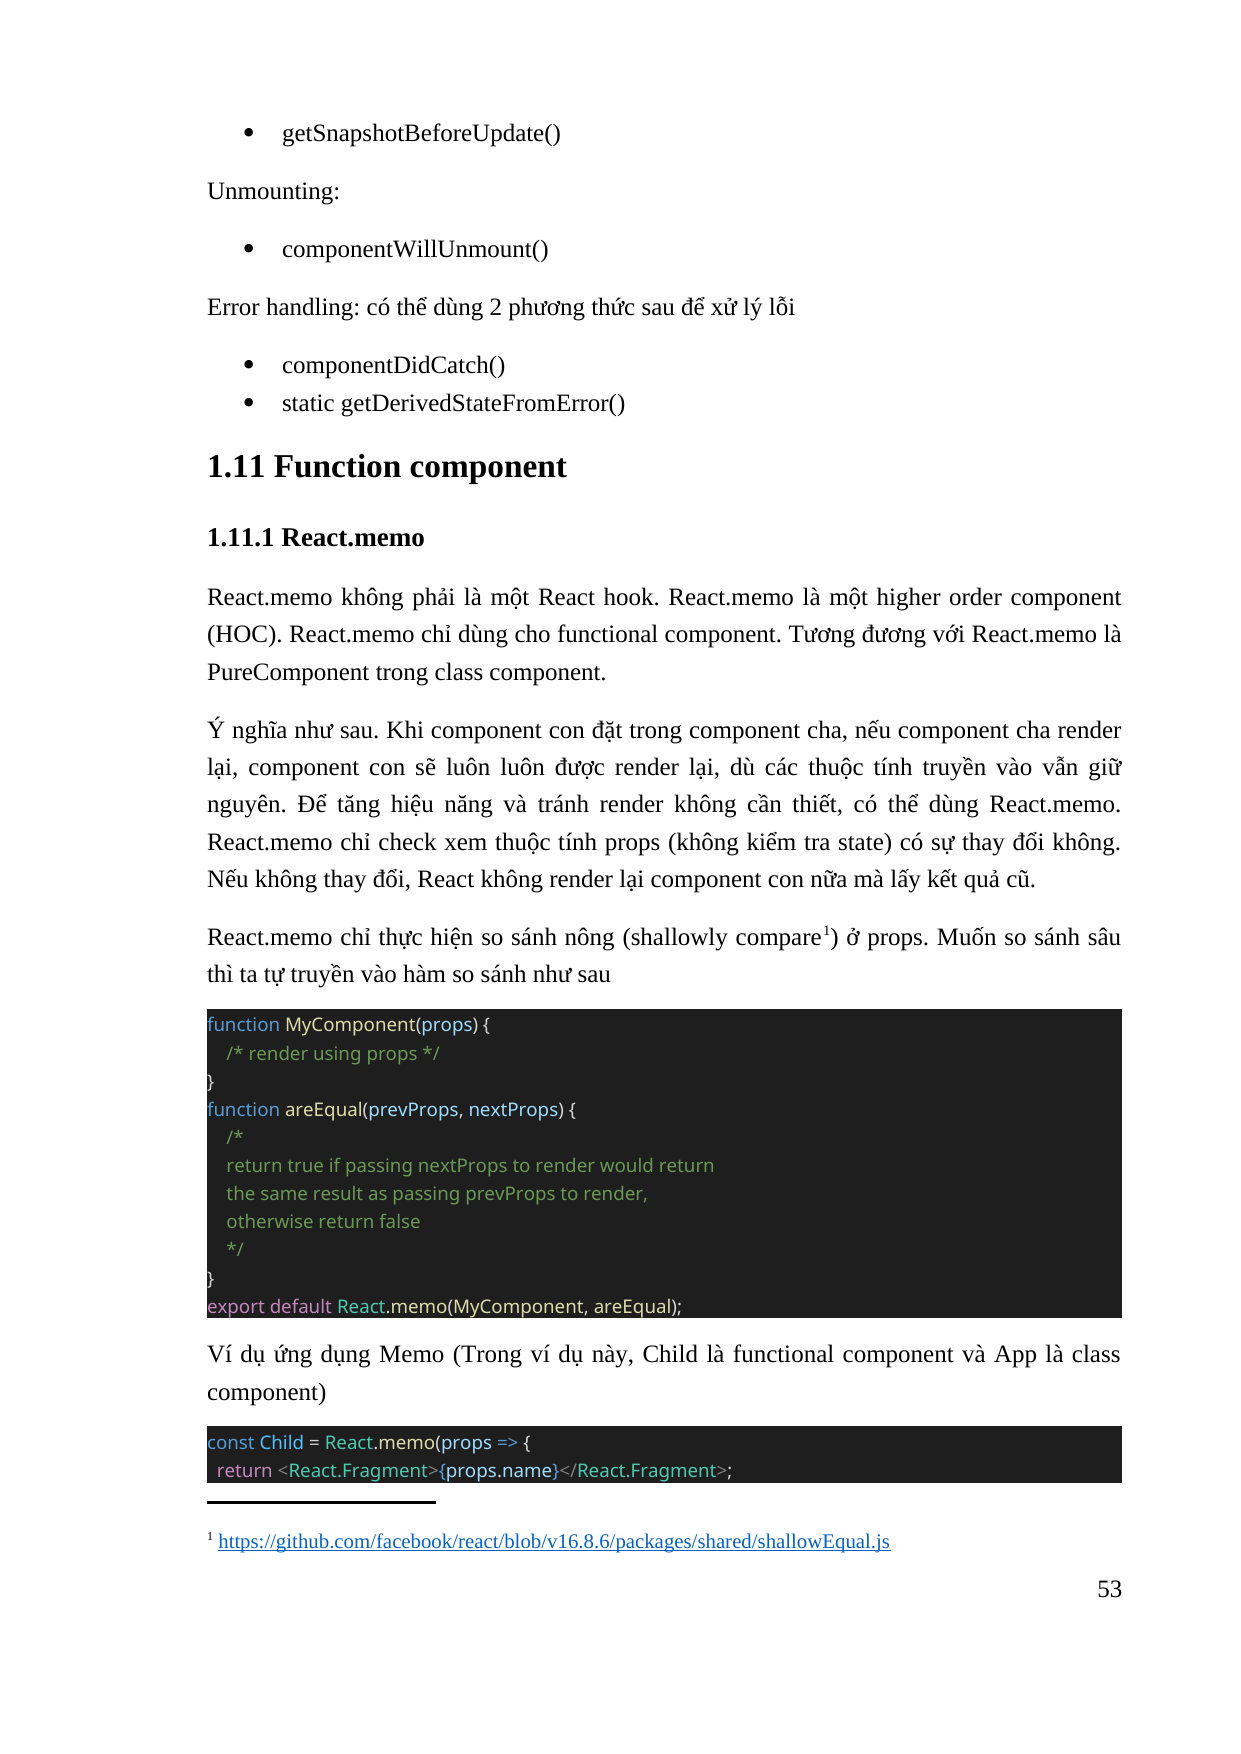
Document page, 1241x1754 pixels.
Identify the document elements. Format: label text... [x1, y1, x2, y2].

text otherwise return false [207, 1206, 1122, 1234]
text Ý nghĩa như sau. Khi component con đặt trong component cha, nếu component cha render lại, component con sẽ luôn luôn được render lại, dù các thuộc tính truyền vào vẫn giữ nguyên. Để tăng hiệu năng và tránh render không cần thiết, có thể dùng React.memo. React.memo chỉ check xem thuộc tính props (không kiểm tra state) có sự thay đổi không. Nếu không thay đổi, React không render lại component con nữa mà lấy kết quả cũ. [207, 715, 1122, 893]
subtitle Function component [207, 446, 1122, 484]
text Error handling: có thể dùng 2 phương thức sau để xử lý lỗi [207, 292, 1122, 321]
text } [207, 1065, 1122, 1093]
list componentWillUnmount() [244, 234, 1122, 263]
text return <React.Fragment>{props.name}</React.Fragment>; [207, 1454, 1122, 1483]
text /* [207, 1122, 1122, 1150]
list getSnapshotBeforeUpdate() [244, 118, 1122, 147]
text export default React.memo(MyComponent, areEqual); [207, 1290, 1122, 1318]
text /* render using props */ [207, 1037, 1122, 1065]
text function areEqual(prevProps, nextProps) { [207, 1093, 1122, 1122]
text } [207, 1262, 1122, 1290]
text return true if passing nextProps to render would return [207, 1150, 1122, 1178]
text React.memo không phải là một React hook. React.memo là một higher order component (HOC). React.memo chỉ dùng cho functional component. Tương đương với React.memo là PureComponent trong class component. [207, 582, 1122, 685]
text const Child = React.memo(props => { [207, 1426, 1122, 1454]
text React.memo chỉ thực hiện so sánh nông (shallowly compare) ở props. Muốn so sánh sâu thì ta tự truyền vào hàm so sánh như sau [207, 922, 1122, 988]
text the same result as passing prevProps to render, [207, 1178, 1122, 1206]
list componentDidCatch() [244, 351, 1122, 379]
text function MyComponent(props) { [207, 1009, 1122, 1037]
text Unmounting: [207, 176, 1122, 205]
text Ví dụ ứng dụng Memo (Trong ví dụ này, Child là functional component và App là class component) [207, 1339, 1122, 1405]
subtitle React.memo [207, 521, 1122, 552]
list static getDerivedStateFromError() [244, 388, 1122, 417]
text */ [207, 1234, 1122, 1262]
